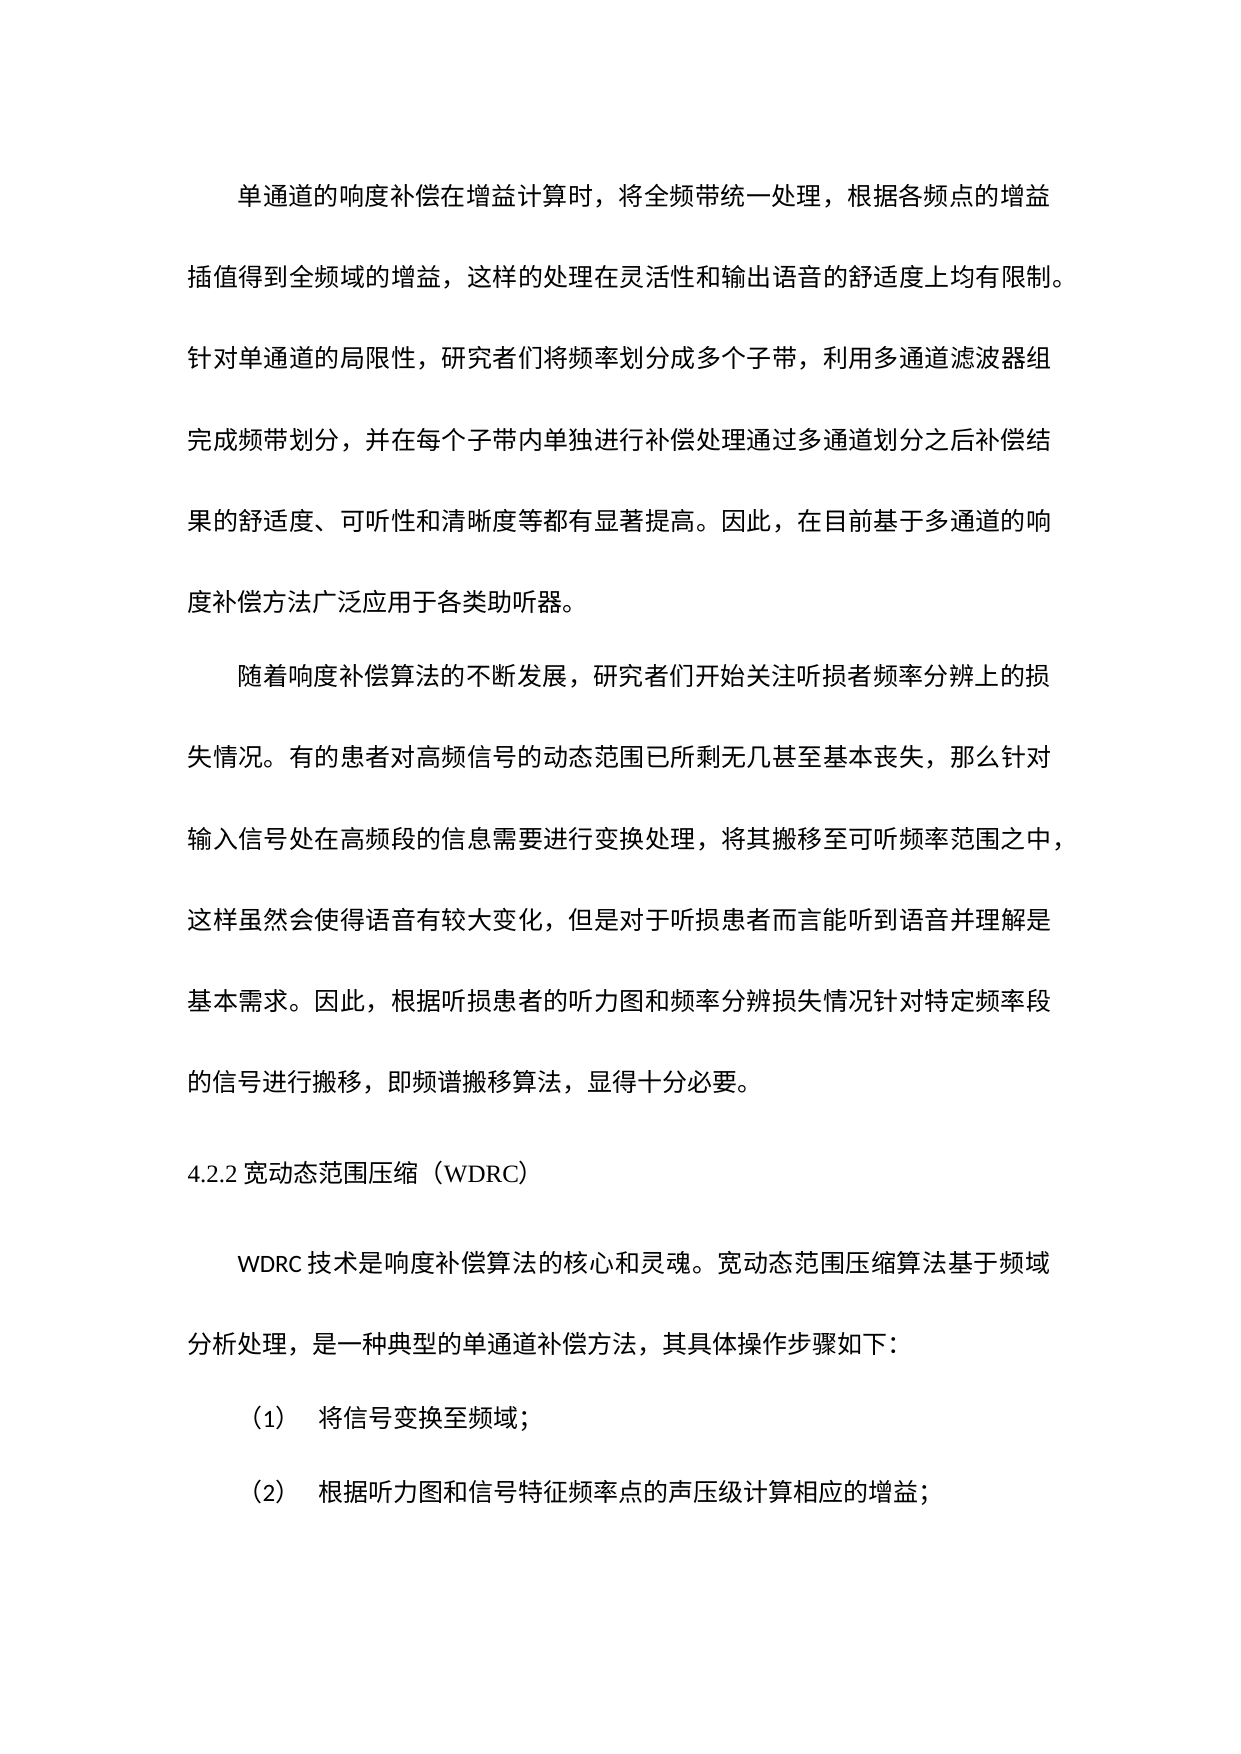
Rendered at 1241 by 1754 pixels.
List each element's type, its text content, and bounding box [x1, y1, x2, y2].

text 随着响度补偿算法的不断发展，研究者们开始关注听损者频率分辨上的损失情况。有的患者对高频信号的动态范围已所剩无几甚至基本丧失，那么针对输入信号处在高频段的信息需要进行变换处理，将其搬移至可听频率范围之中，这样虽然会使得语音有较大变化，但是对于听损患者而言能听到语音并理解是基本需求。因此，根据听损患者的听力图和频率分辨损失情况针对特定频率段的信号进行搬移，即频谱搬移算法，显得十分必要。 [187, 642, 1053, 1113]
text 单通道的响度补偿在增益计算时，将全频带统一处理，根据各频点的增益插值得到全频域的增益，这样的处理在灵活性和输出语音的舒适度上均有限制。针对单通道的局限性，研究者们将频率划分成多个子带，利用多通道滤波器组完成频带划分，并在每个子带内单独进行补偿处理通过多通道划分之后补偿结果的舒适度、可听性和清晰度等都有显著提高。因此，在目前基于多通道的响度补偿方法广泛应用于各类助听器。 [187, 162, 1053, 633]
text WDRC技术是响度补偿算法的核心和灵魂。宽动态范围压缩算法基于频域分析处理，是一种典型的单通道补偿方法，其具体操作步骤如下： [187, 1229, 1053, 1375]
list 将信号变换至频域； [187, 1384, 1053, 1449]
list 宽动态范围压缩（WDRC） [187, 1139, 1053, 1204]
list 根据听力图和信号特征频率点的声压级计算相应的增益； [187, 1458, 1053, 1523]
